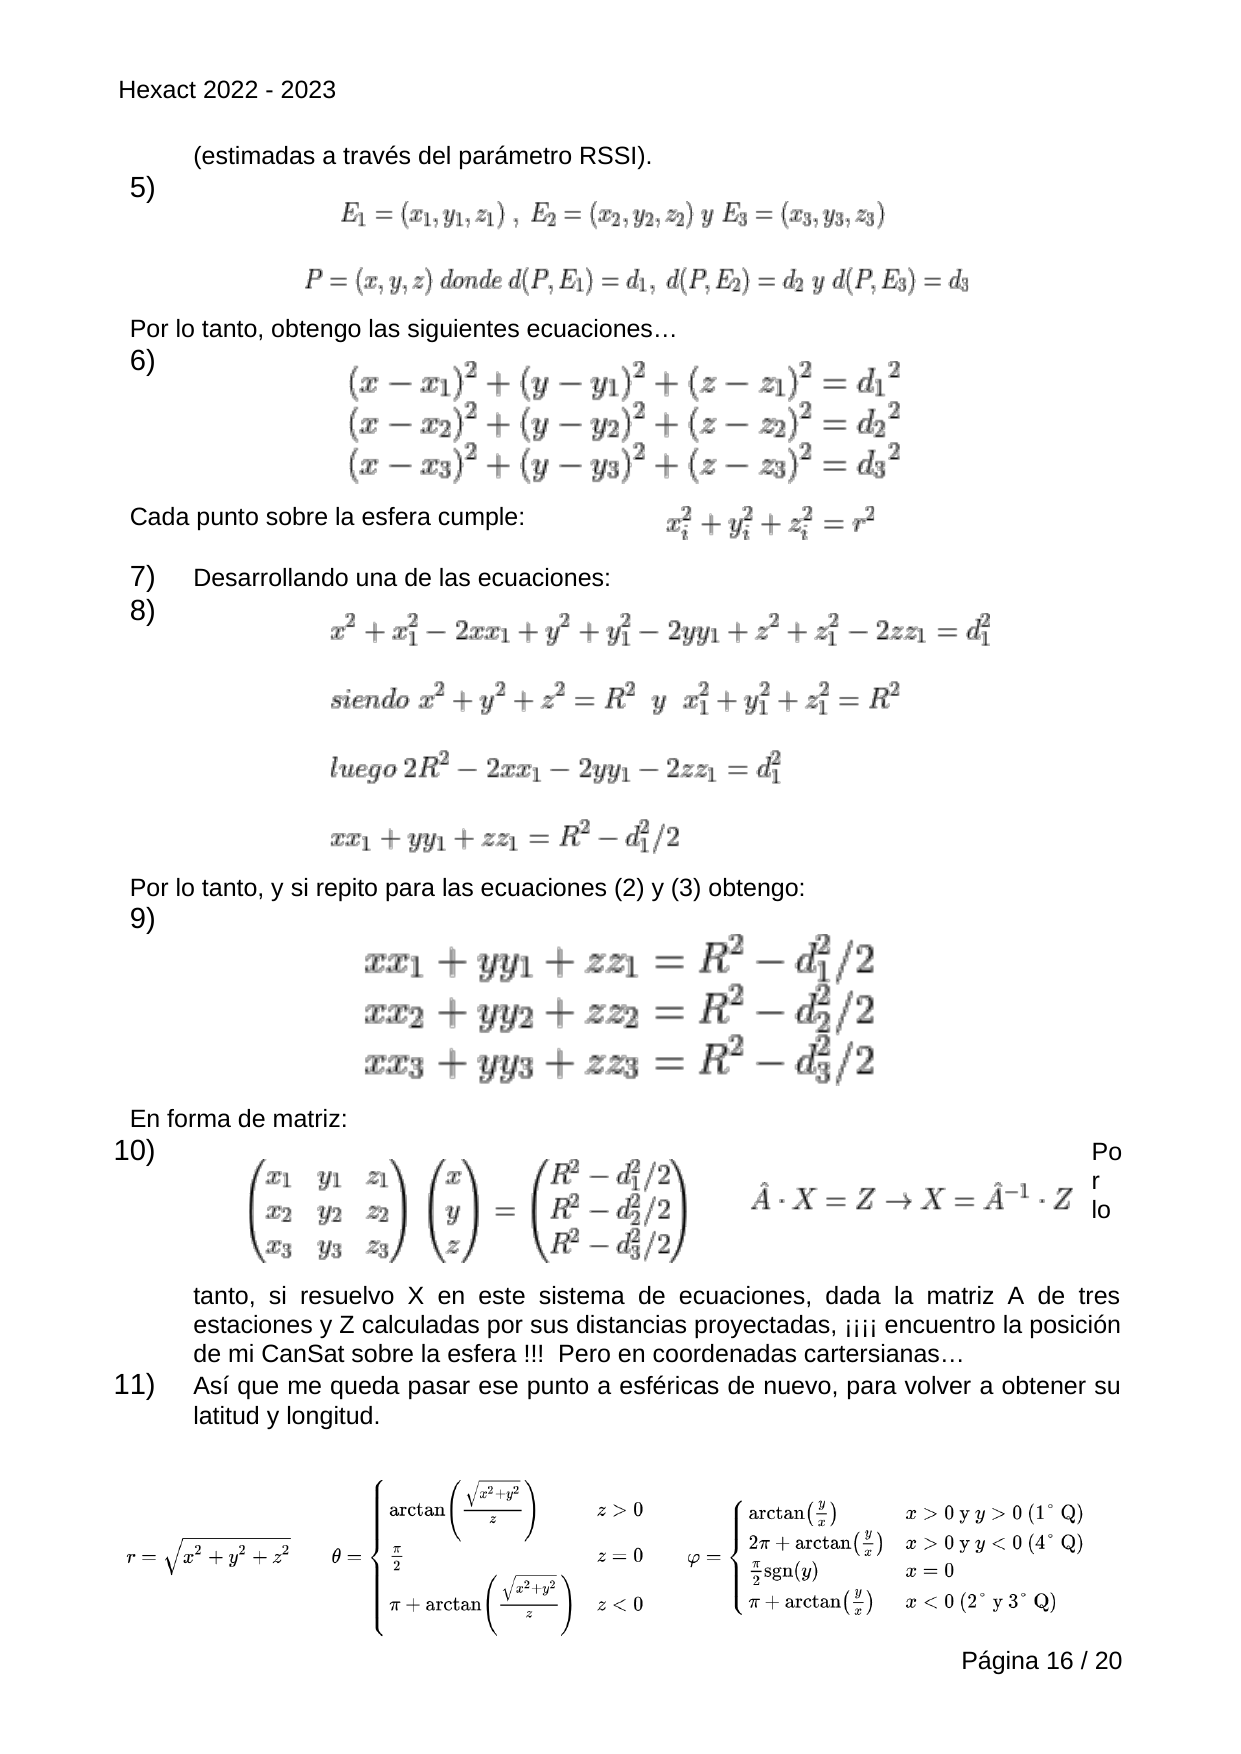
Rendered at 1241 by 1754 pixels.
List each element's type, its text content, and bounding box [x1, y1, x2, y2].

picture [666, 506, 875, 540]
picture [349, 361, 900, 484]
list Por lo tanto, si resuelvo X en este sistema de ecuaciones, dada la matriz A de tres estaciones y Z calculadas por sus distancias proyectadas, ¡¡¡¡ encuentro la posición de mi CanSat sobre la esfera !!! Pero en coordenadas cartersianas… [156, 1133, 1122, 1367]
picture [249, 1159, 687, 1263]
picture [330, 613, 990, 854]
list Así que me queda pasar ese punto a esféricas de nuevo, para volver a obtener su latitud y longitud. [156, 1367, 1122, 1430]
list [156, 141, 1122, 170]
picture [304, 201, 969, 296]
picture [364, 934, 875, 1086]
list Desarrollando una de las ecuaciones: [156, 559, 1122, 593]
picture [750, 1182, 1073, 1211]
picture [100, 1472, 1105, 1643]
